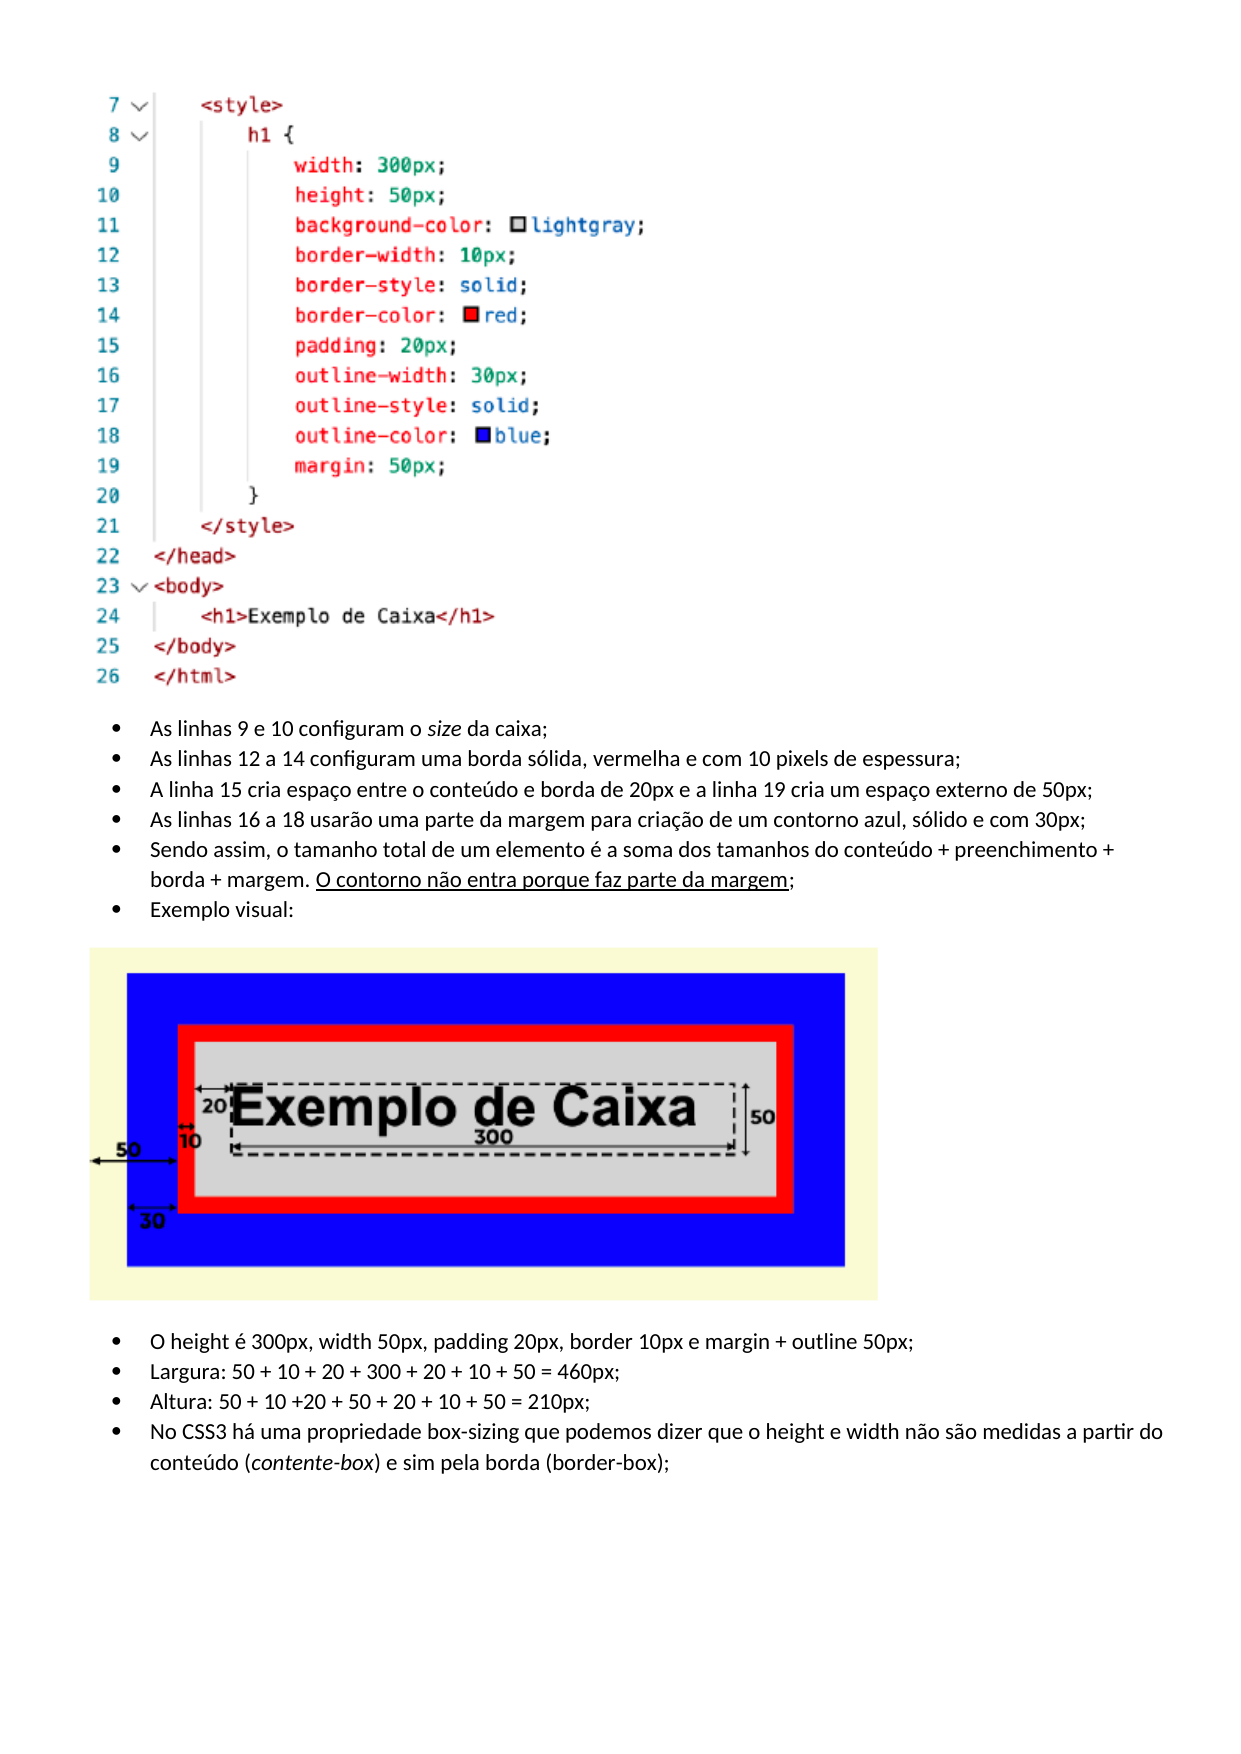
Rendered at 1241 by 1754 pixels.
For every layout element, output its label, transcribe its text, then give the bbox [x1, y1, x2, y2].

list No CSS3 há uma propriedade box-sizing que podemos dizer que o height e width não são medidas a partir do conteúdo (contente-box) e sim pela borda (border-box); [112, 1417, 1165, 1476]
list Largura: 50 + 10 + 20 + 300 + 20 + 10 + 50 = 460px; [112, 1357, 1165, 1385]
list As linhas 16 a 18 usarão uma parte da margem para criação de um contorno azul, sólido e com 30px; [112, 805, 1165, 833]
picture [75, 75, 660, 696]
list O height é 300px, width 50px, padding 20px, border 10px e margin + outline 50px; [112, 1327, 1165, 1355]
list Exemplo visual: [112, 896, 1165, 923]
list As linhas 12 a 14 configuram uma borda sólida, vermelha e com 10 pixels de espessura; [112, 744, 1165, 772]
list Sendo assim, o tamanho total de um elemento é a soma dos tamanhos do conteúdo + preenchimento + borda + margem. O contorno não entra porque faz parte da margem; [112, 835, 1165, 893]
list A linha 15 cria espaço entre o conteúdo e borda de 20px e a linha 19 cria um espaço externo de 50px; [112, 775, 1165, 803]
list As linhas 9 e 10 configuram o size da caixa; [112, 714, 1165, 742]
list Altura: 50 + 10 +20 + 50 + 20 + 10 + 50 = 210px; [112, 1387, 1165, 1415]
picture [75, 942, 890, 1308]
